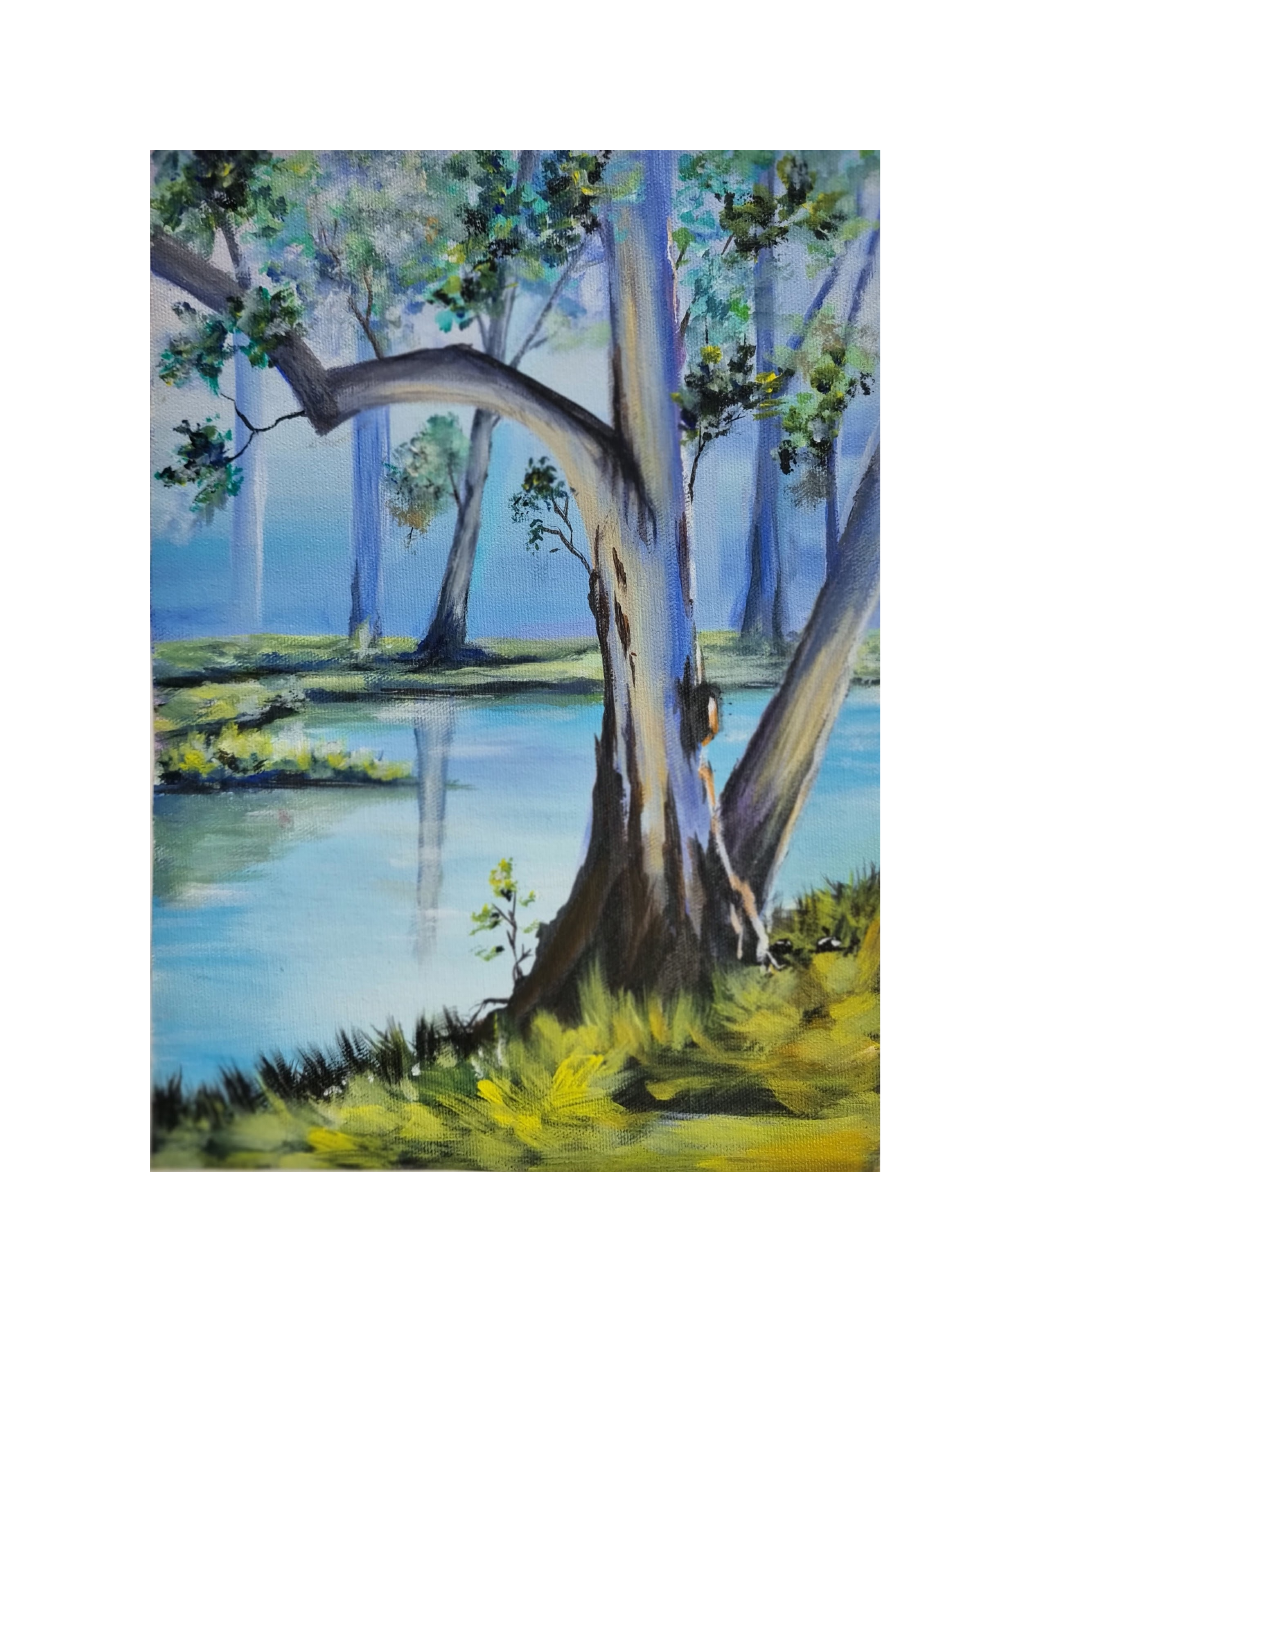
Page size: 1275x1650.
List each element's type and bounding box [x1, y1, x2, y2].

picture [150, 150, 880, 1172]
